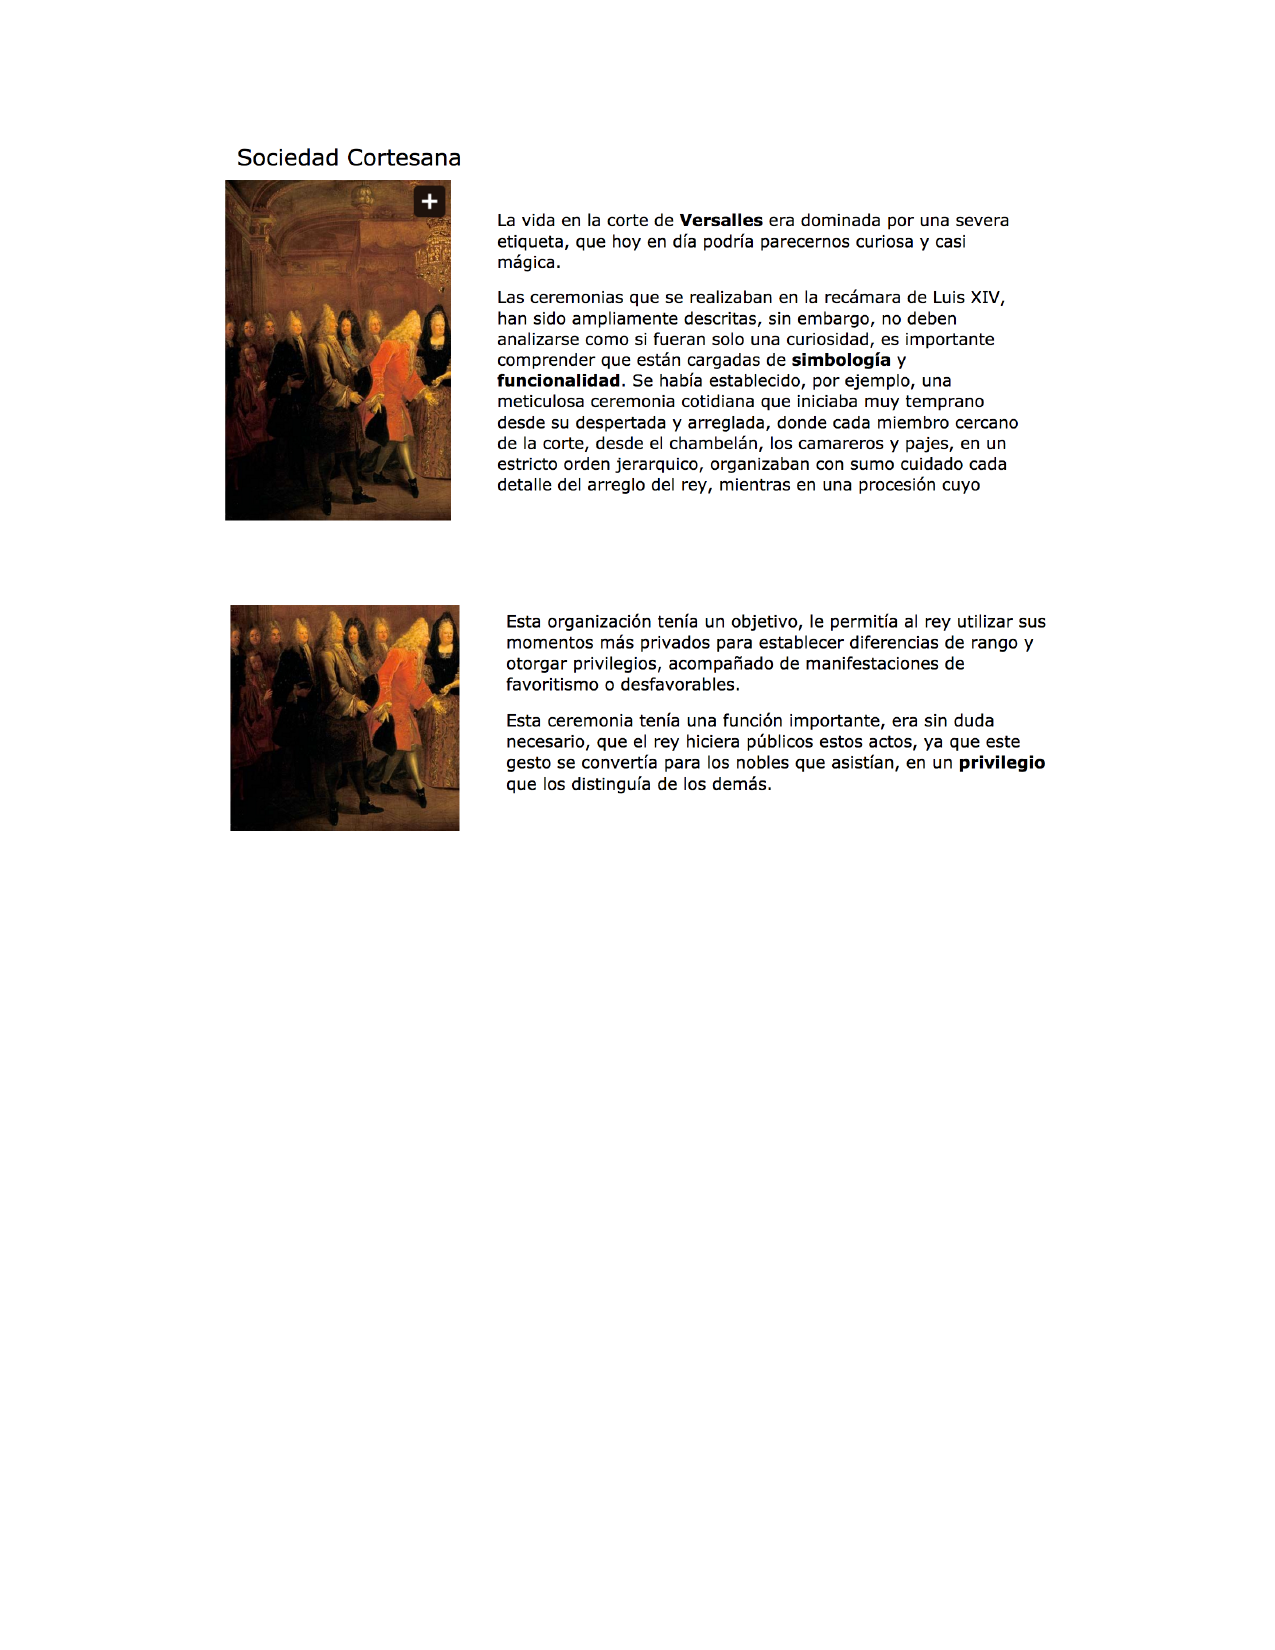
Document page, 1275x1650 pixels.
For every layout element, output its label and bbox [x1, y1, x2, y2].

picture [177, 147, 1098, 577]
picture [177, 605, 1096, 887]
